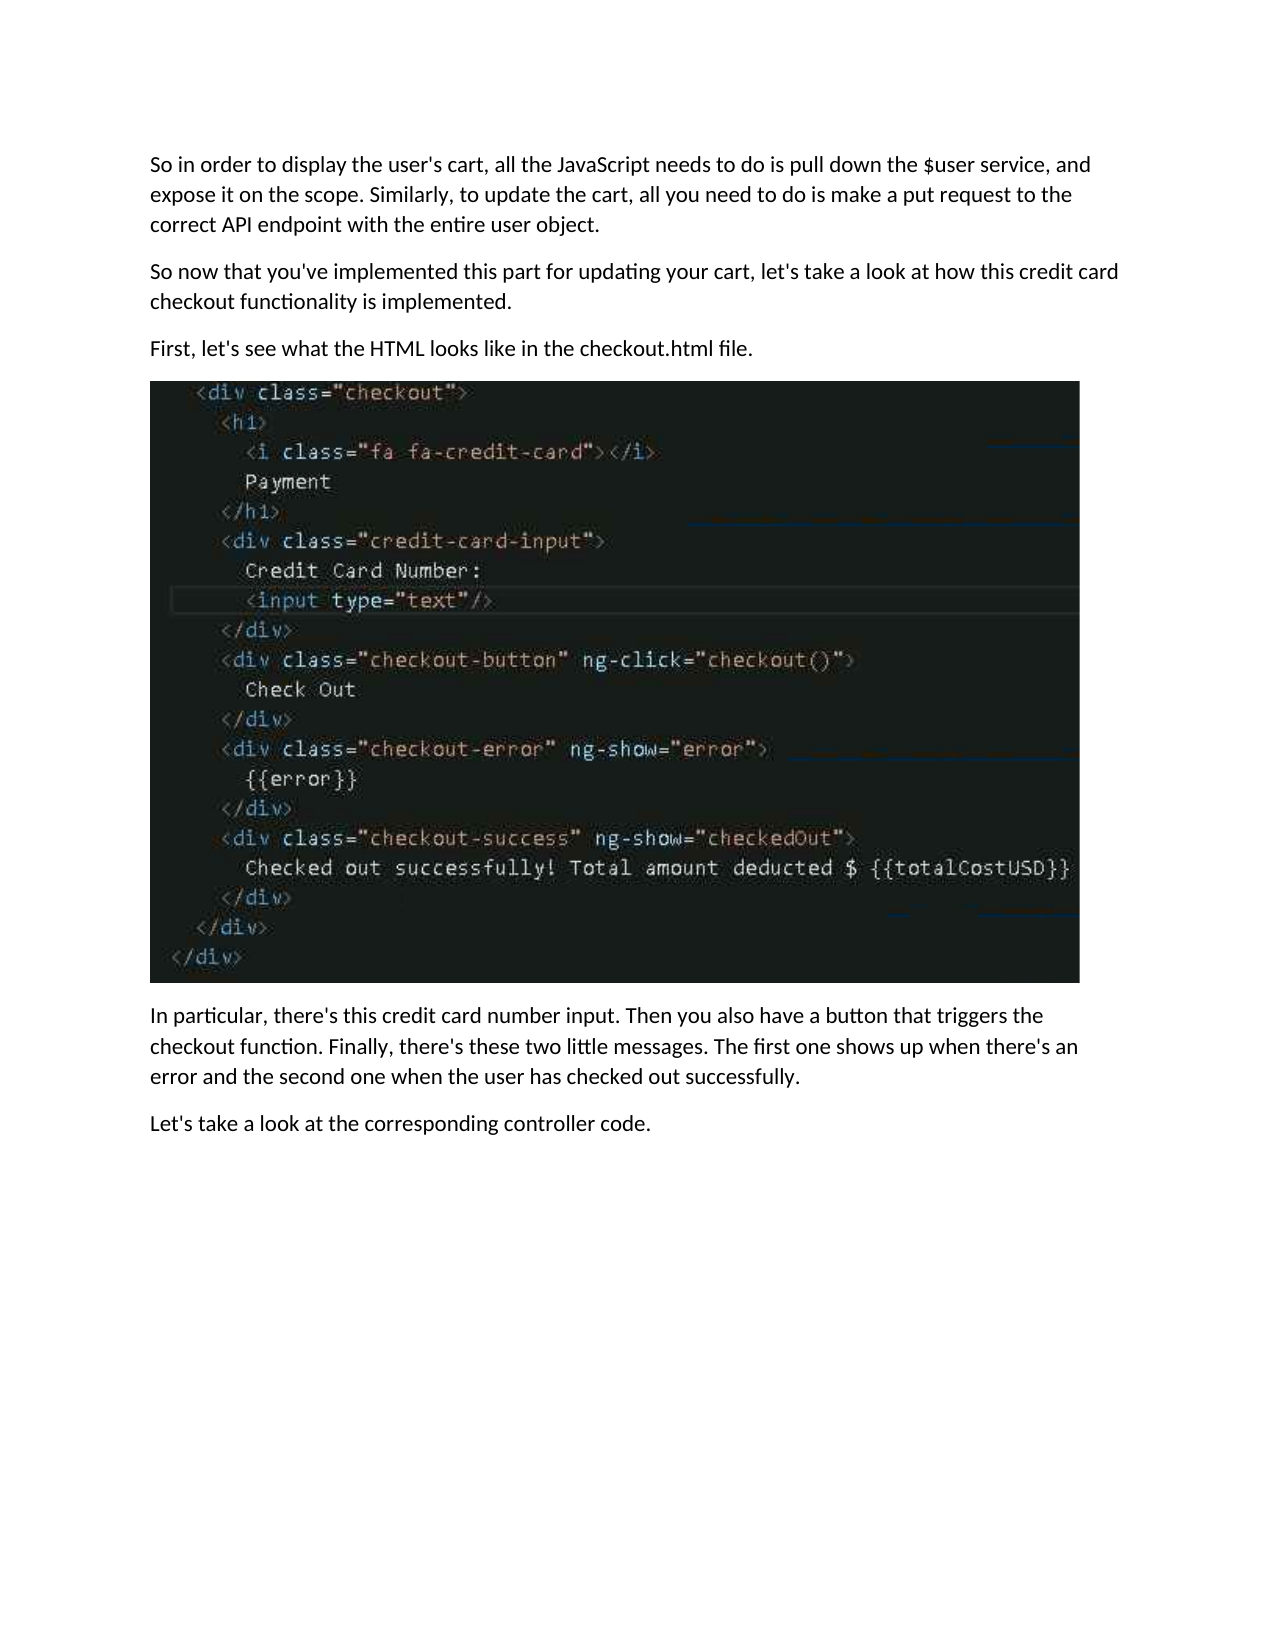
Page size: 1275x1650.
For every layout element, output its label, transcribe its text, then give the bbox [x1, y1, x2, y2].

text Let's take a look at the corresponding controller code. [150, 1109, 1125, 1137]
text So now that you've implemented this part for updating your cart, let's take a look at how this credit card checkout functionality is implemented. [150, 257, 1125, 316]
text In particular, there's this credit card number input. Then you also have a button that triggers the checkout function. Finally, there's these two little messages. The first one shows up when there's an error and the second one when the user has checked out successfully. [150, 1002, 1125, 1090]
picture [150, 381, 1080, 983]
text So in order to display the user's cart, all the JavaScript needs to do is pull down the $user service, and expose it on the scope. Similarly, to update the cart, all you need to do is make a put request to the correct API endpoint with the entire user object. [150, 150, 1125, 238]
text First, let's see what the HTML looks like in the checkout.html file. [150, 334, 1125, 362]
